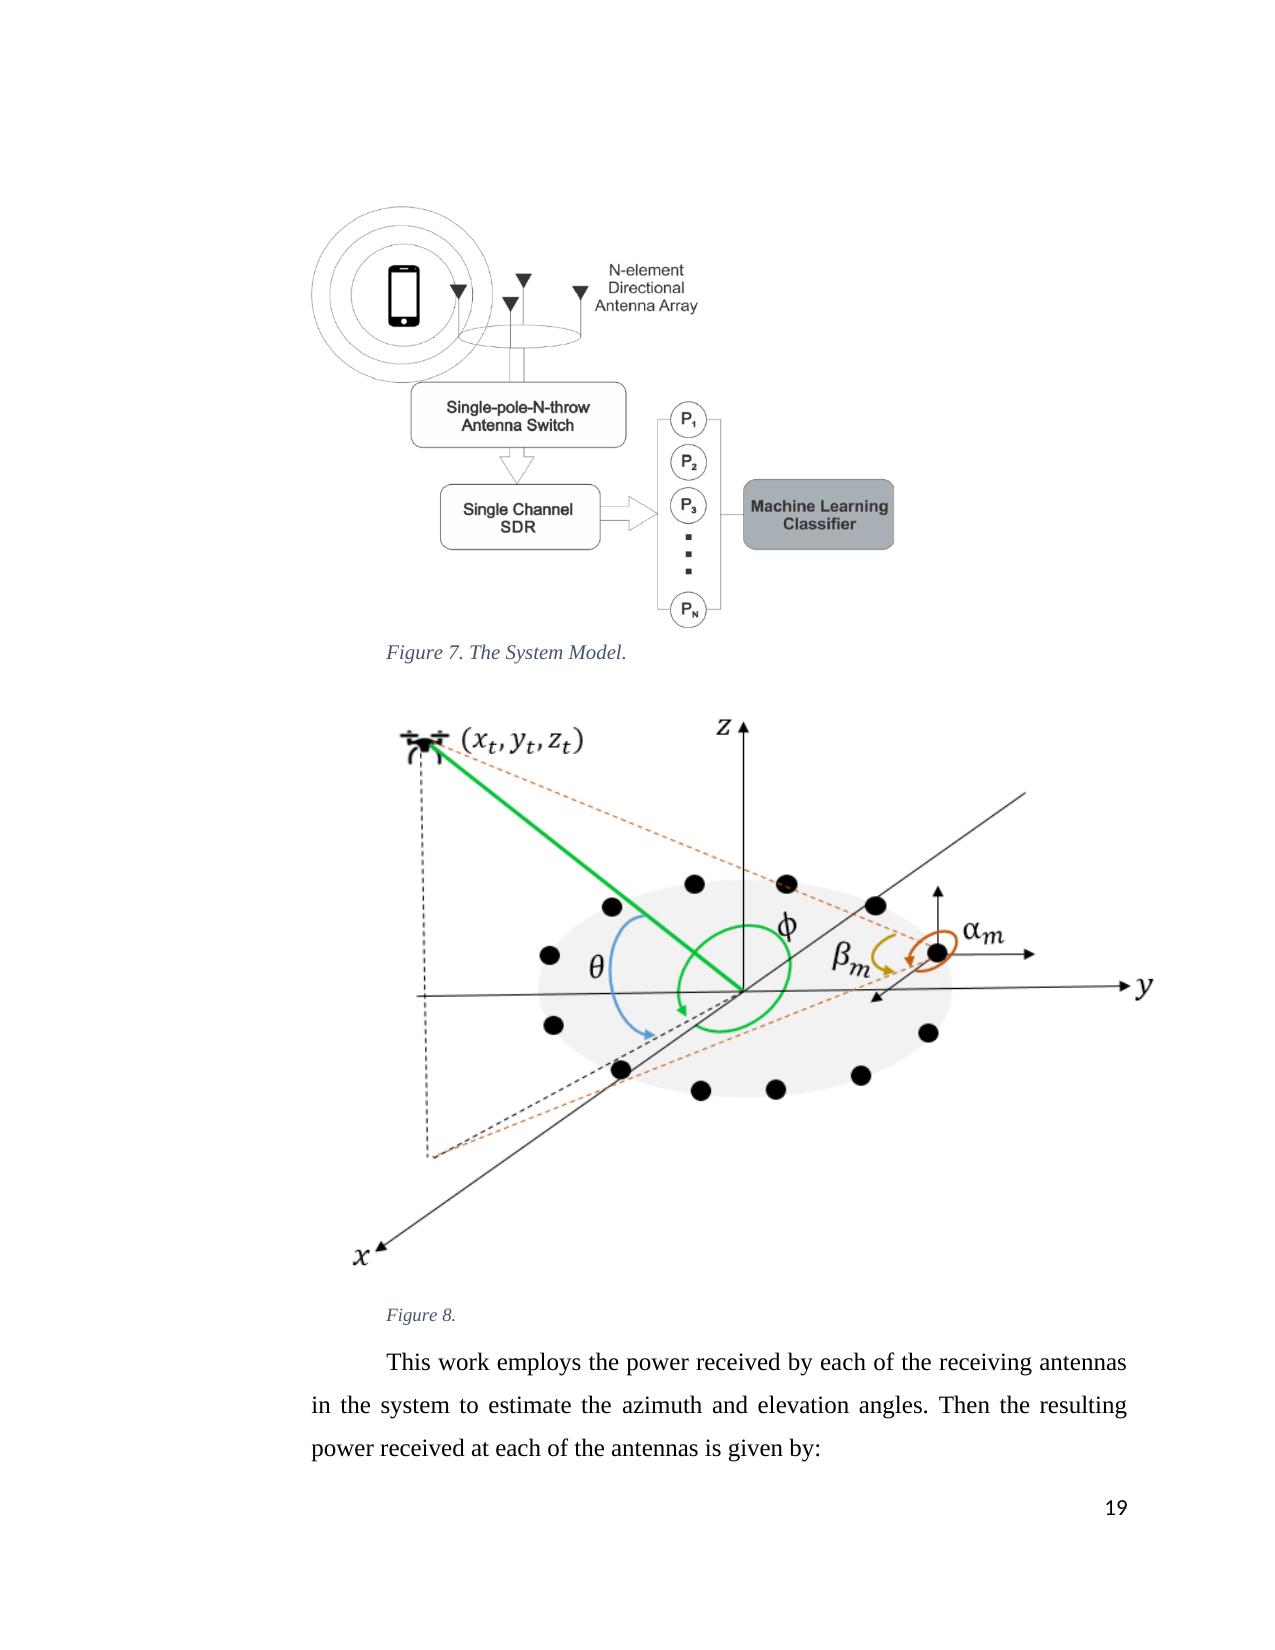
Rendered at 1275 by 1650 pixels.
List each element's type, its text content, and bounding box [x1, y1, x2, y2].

picture [311, 206, 895, 628]
text This work employs the power received by each of the receiving antennas in the system to estimate the azimuth and elevation angles. Then the resulting power received at each of the antennas is given by: [311, 1347, 1127, 1462]
text Figure 7. The System Model. [311, 640, 1127, 664]
picture [311, 684, 1203, 1278]
